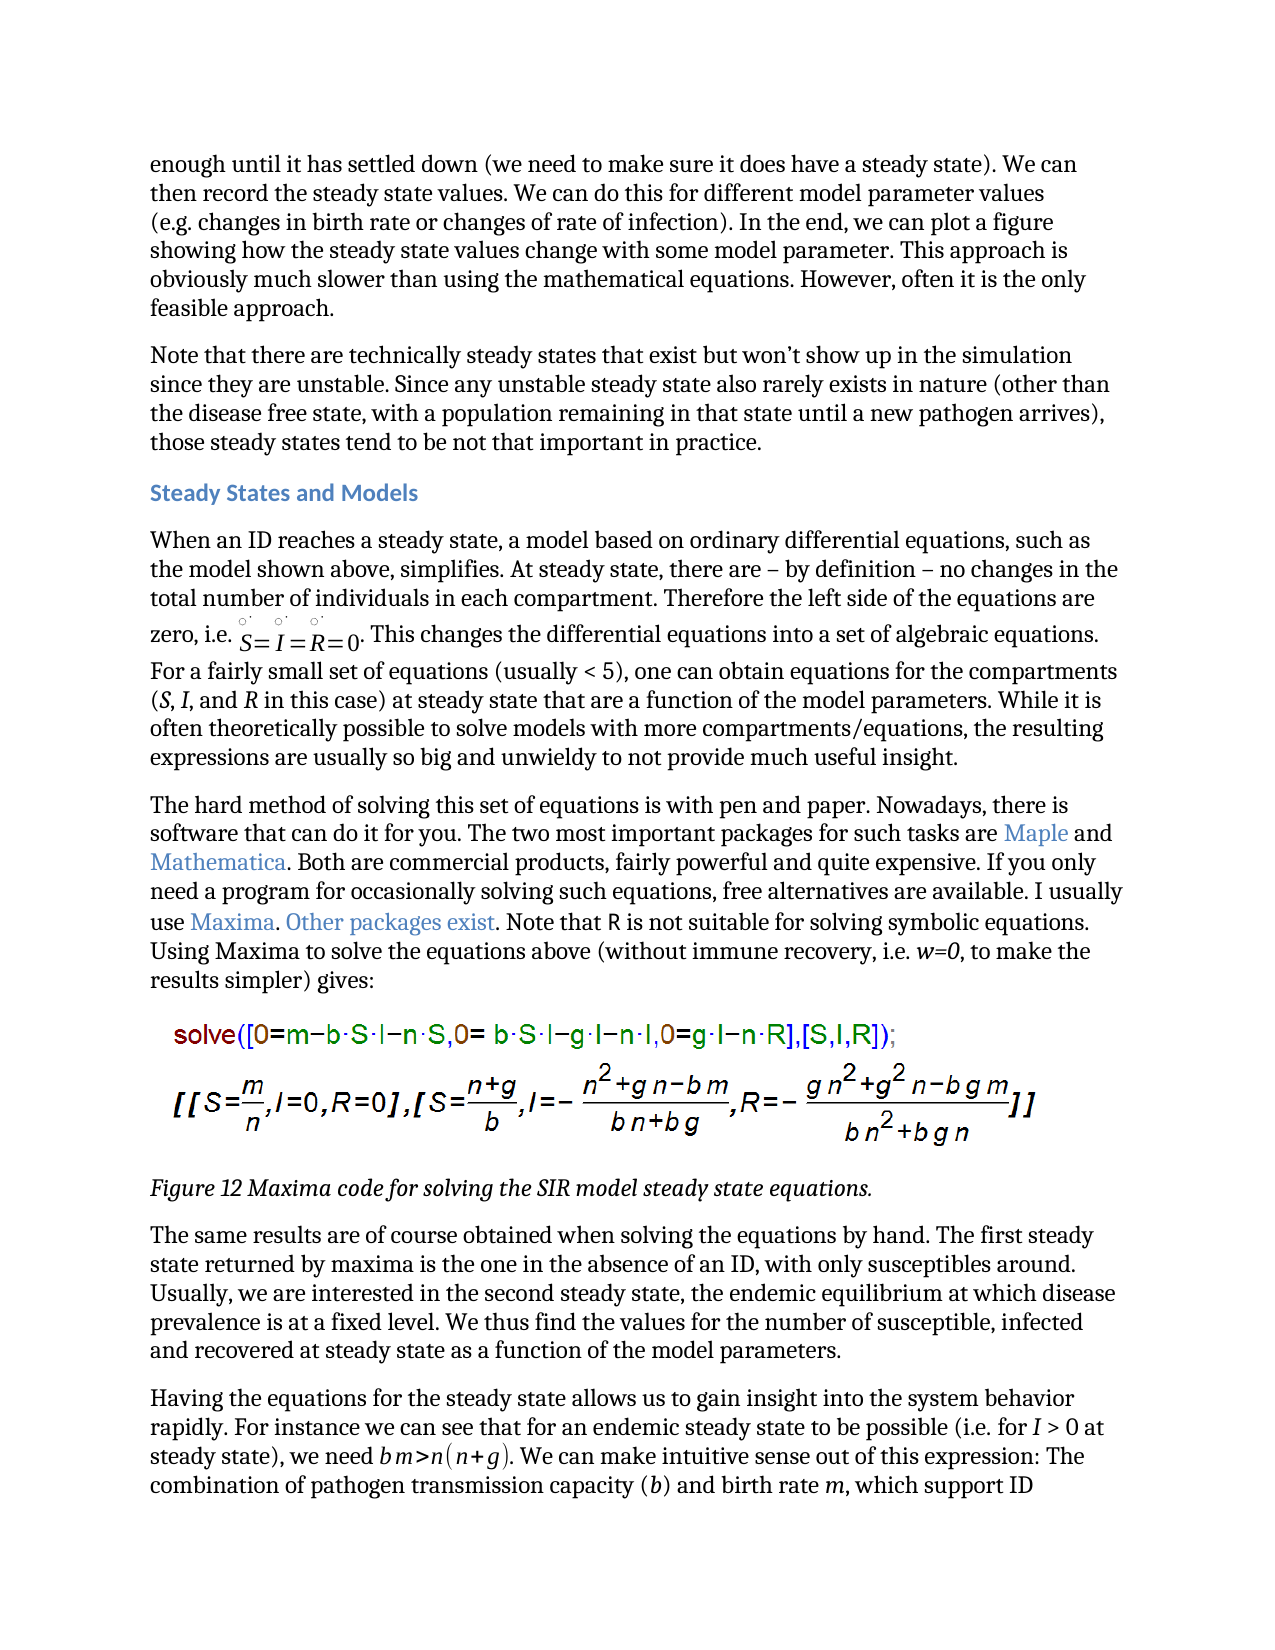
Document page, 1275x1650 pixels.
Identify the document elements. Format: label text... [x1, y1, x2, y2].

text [150, 1384, 1125, 1500]
subtitle Steady States and Models [150, 477, 1125, 508]
picture [168, 1013, 1044, 1153]
text The hard method of solving this set of equations is with pen and paper. Nowadays, there is software that can do it for you. The two most important packages for such tasks are Maple and Mathematica. Both are commercial products, fairly powerful and quite expensive. If you only need a program for occasionally solving such equations, free alternatives are available. I usually use Maxima. Other packages exist. Note that R is not suitable for solving symbolic equations. Using Maxima to solve the equations above (without immune recovery, i.e. w=0, to make the results simpler) gives: [150, 791, 1125, 994]
text Figure 12 Maxima code for solving the SIR model steady state equations. [150, 1174, 1125, 1202]
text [150, 150, 1125, 322]
text When an ID reaches a steady state, a model based on ordinary differential equations, such as the model shown above, simplifies. At steady state, there are – by definition – no changes in the total number of individuals in each compartment. Therefore the left side of the equations are zero, i.e. . This changes the differential equations into a set of algebraic equations. For a fairly small set of equations (usually < 5), one can obtain equations for the compartments (S, I, and R in this case) at steady state that are a function of the model parameters. While it is often theoretically possible to solve models with more compartments/equations, the resulting expressions are usually so big and unwieldy to not provide much useful insight. [150, 526, 1125, 772]
text Note that there are technically steady states that exist but won’t show up in the simulation since they are unstable. Since any unstable steady state also rarely exists in nature (other than the disease free state, with a population remaining in that state until a new pathogen arrives), those steady states tend to be not that important in practice. [150, 341, 1125, 456]
text The same results are of course obtained when solving the equations by hand. The first steady state returned by maxima is the one in the absence of an ID, with only susceptibles around. Usually, we are interested in the second steady state, the endemic equilibrium at which disease prevalence is at a fixed level. We thus find the values for the number of susceptible, infected and recovered at steady state as a function of the model parameters. [150, 1221, 1125, 1365]
